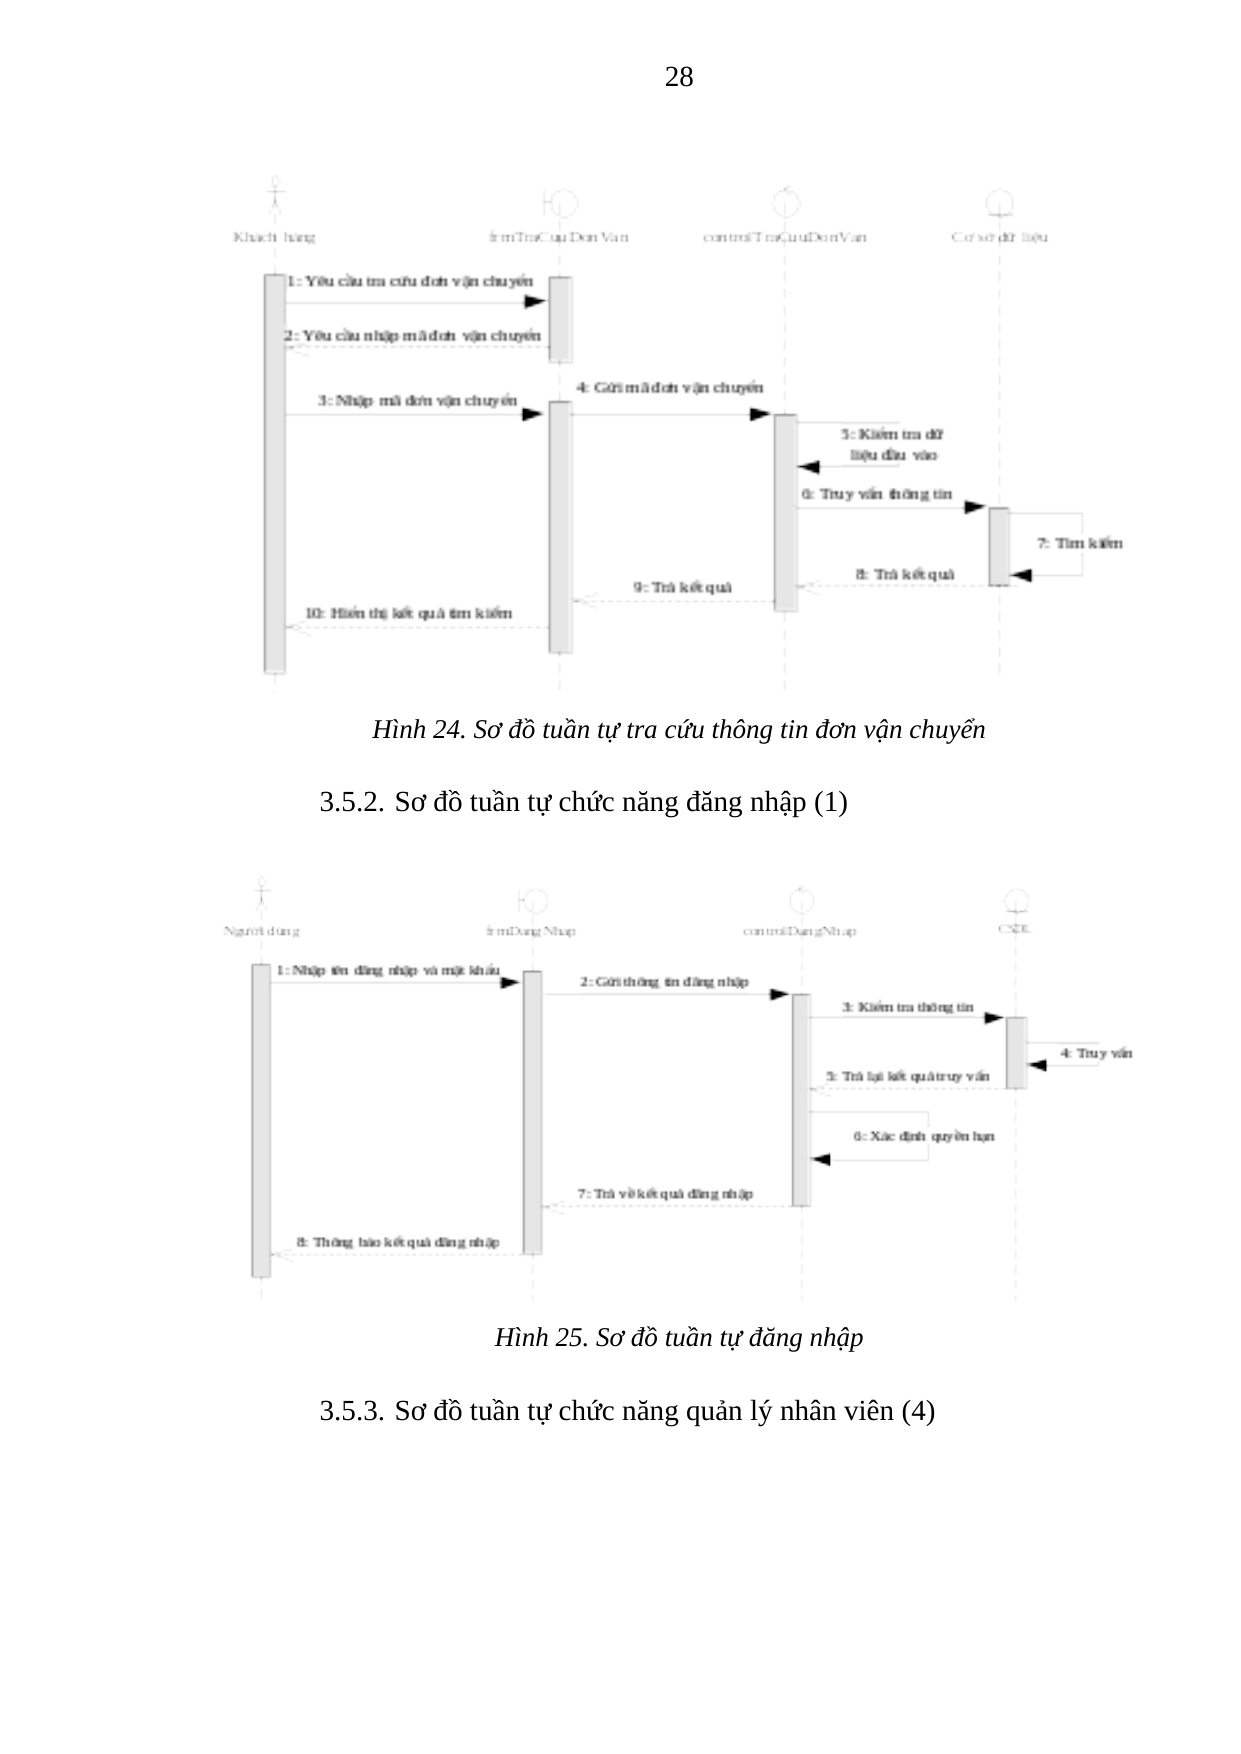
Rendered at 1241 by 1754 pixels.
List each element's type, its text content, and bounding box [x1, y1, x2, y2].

list Sơ đồ tuần tự chức năng đăng nhập (1) [319, 784, 1152, 818]
list Sơ đồ tuần tự chức năng quản lý nhân viên (4) [319, 1393, 1152, 1427]
text Hình 25. Sơ đồ tuần tự đăng nhập [207, 1321, 1152, 1353]
text Hình 24. Sơ đồ tuần tự tra cứu thông tin đơn vận chuyển [207, 713, 1152, 744]
